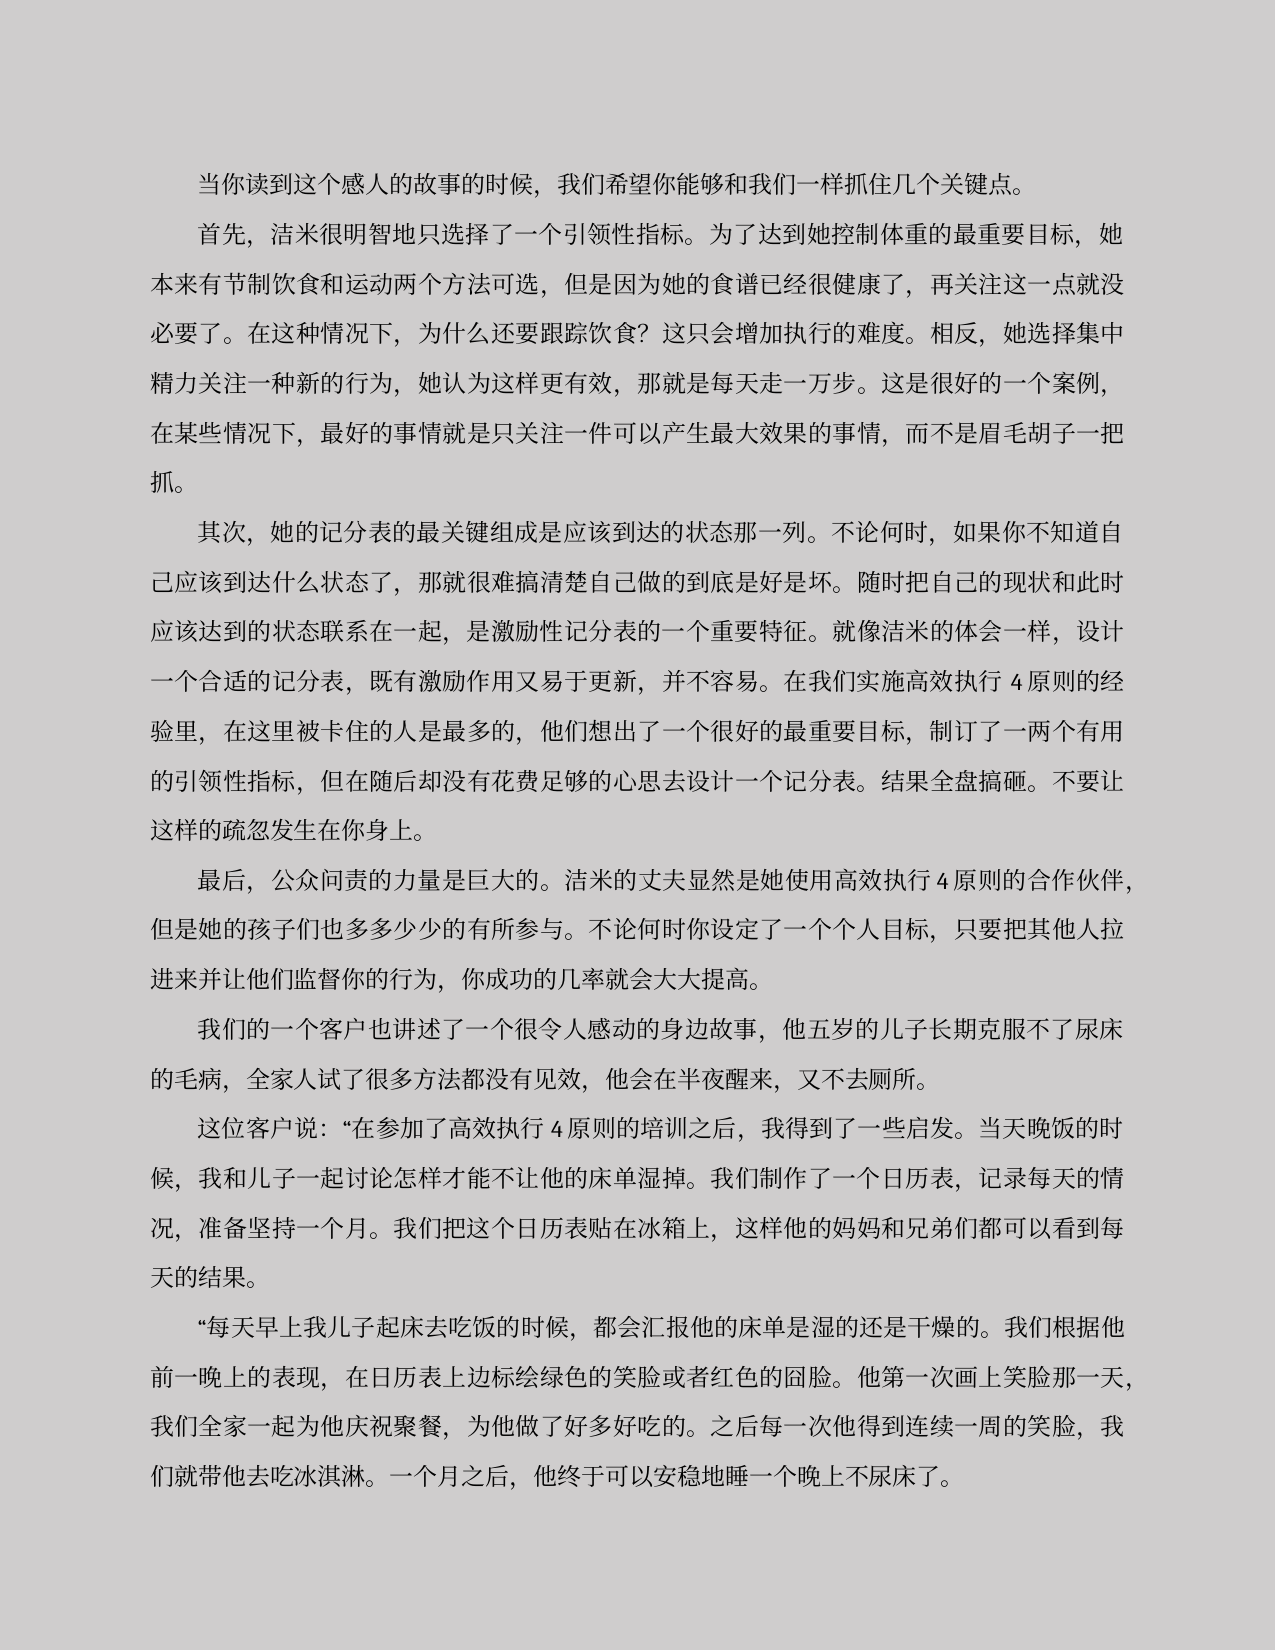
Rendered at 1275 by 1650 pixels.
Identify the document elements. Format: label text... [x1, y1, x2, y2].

text 我们的一个客户也讲述了一个很令人感动的身边故事，他五岁的儿子长期克服不了尿床的毛病，全家人试了很多方法都没有见效，他会在半夜醒来，又不去厕所。 [150, 995, 1125, 1094]
text “每天早上我儿子起床去吃饭的时候，都会汇报他的床单是湿的还是干燥的。我们根据他前一晚上的表现，在日历表上边标绘绿色的笑脸或者红色的囧脸。他第一次画上笑脸那一天，我们全家一起为他庆祝聚餐，为他做了好多好吃的。之后每一次他得到连续一周的笑脸，我们就带他去吃冰淇淋。一个月之后，他终于可以安稳地睡一个晚上不尿床了。 [150, 1293, 1125, 1492]
text 当你读到这个感人的故事的时候，我们希望你能够和我们一样抓住几个关键点。 [150, 150, 1125, 200]
text 首先，洁米很明智地只选择了一个引领性指标。为了达到她控制体重的最重要目标，她本来有节制饮食和运动两个方法可选，但是因为她的食谱已经很健康了，再关注这一点就没必要了。在这种情况下，为什么还要跟踪饮食？这只会增加执行的难度。相反，她选择集中精力关注一种新的行为，她认为这样更有效，那就是每天走一万步。这是很好的一个案例，在某些情况下，最好的事情就是只关注一件可以产生最大效果的事情，而不是眉毛胡子一把抓。 [150, 200, 1125, 498]
text 这位客户说：“在参加了高效执行4原则的培训之后，我得到了一些启发。当天晚饭的时候，我和儿子一起讨论怎样才能不让他的床单湿掉。我们制作了一个日历表，记录每天的情况，准备坚持一个月。我们把这个日历表贴在冰箱上，这样他的妈妈和兄弟们都可以看到每天的结果。 [150, 1094, 1125, 1293]
text 其次，她的记分表的最关键组成是应该到达的状态那一列。不论何时，如果你不知道自己应该到达什么状态了，那就很难搞清楚自己做的到底是好是坏。随时把自己的现状和此时应该达到的状态联系在一起，是激励性记分表的一个重要特征。就像洁米的体会一样，设计一个合适的记分表，既有激励作用又易于更新，并不容易。在我们实施高效执行4原则的经验里，在这里被卡住的人是最多的，他们想出了一个很好的最重要目标，制订了一两个有用的引领性指标，但在随后却没有花费足够的心思去设计一个记分表。结果全盘搞砸。不要让这样的疏忽发生在你身上。 [150, 498, 1125, 846]
text 最后，公众问责的力量是巨大的。洁米的丈夫显然是她使用高效执行4原则的合作伙伴，但是她的孩子们也多多少少的有所参与。不论何时你设定了一个个人目标，只要把其他人拉进来并让他们监督你的行为，你成功的几率就会大大提高。 [150, 846, 1125, 995]
